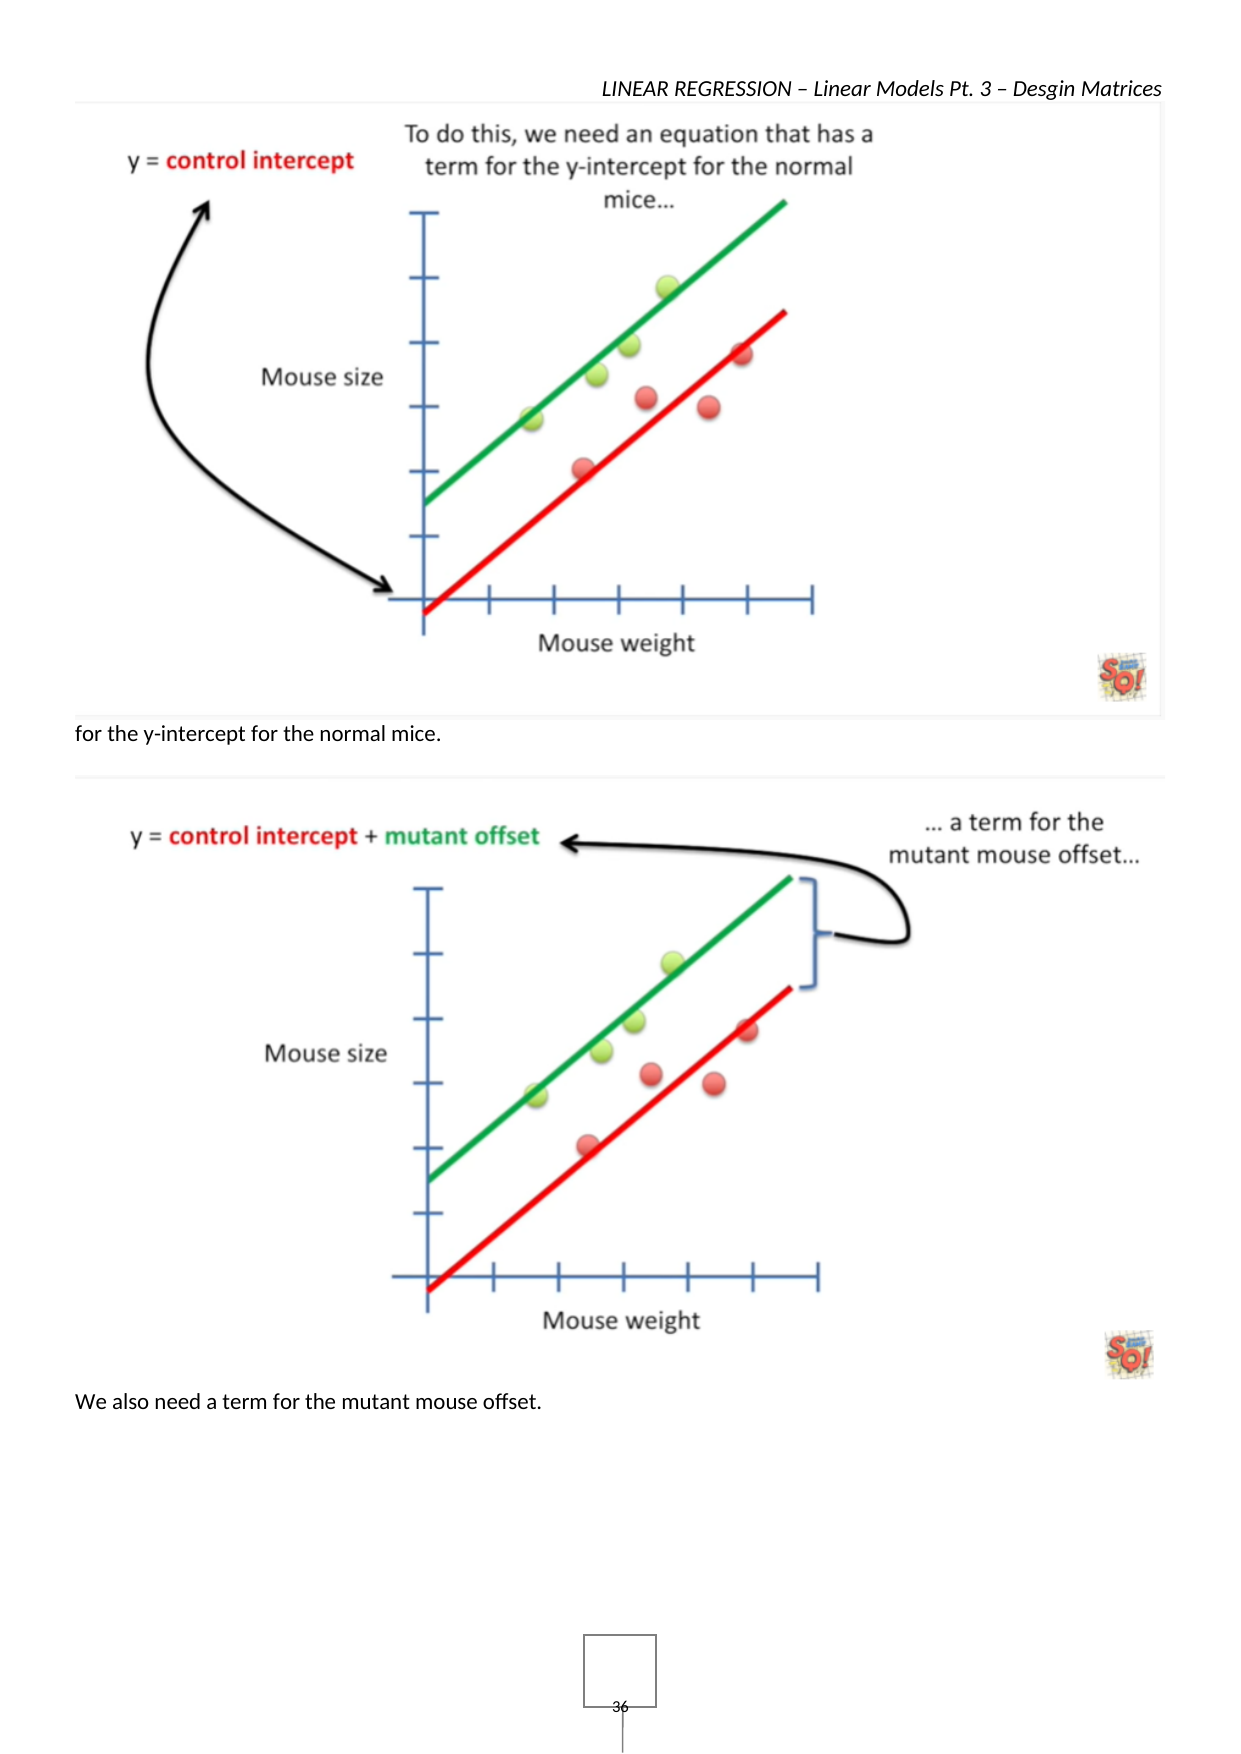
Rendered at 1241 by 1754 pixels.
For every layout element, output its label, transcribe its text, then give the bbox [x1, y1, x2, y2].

text for the y-intercept for the normal mice. [75, 720, 1165, 747]
picture [75, 101, 1166, 720]
picture [75, 775, 1166, 1388]
text We also need a term for the mutant mouse offset. [75, 1388, 1165, 1415]
